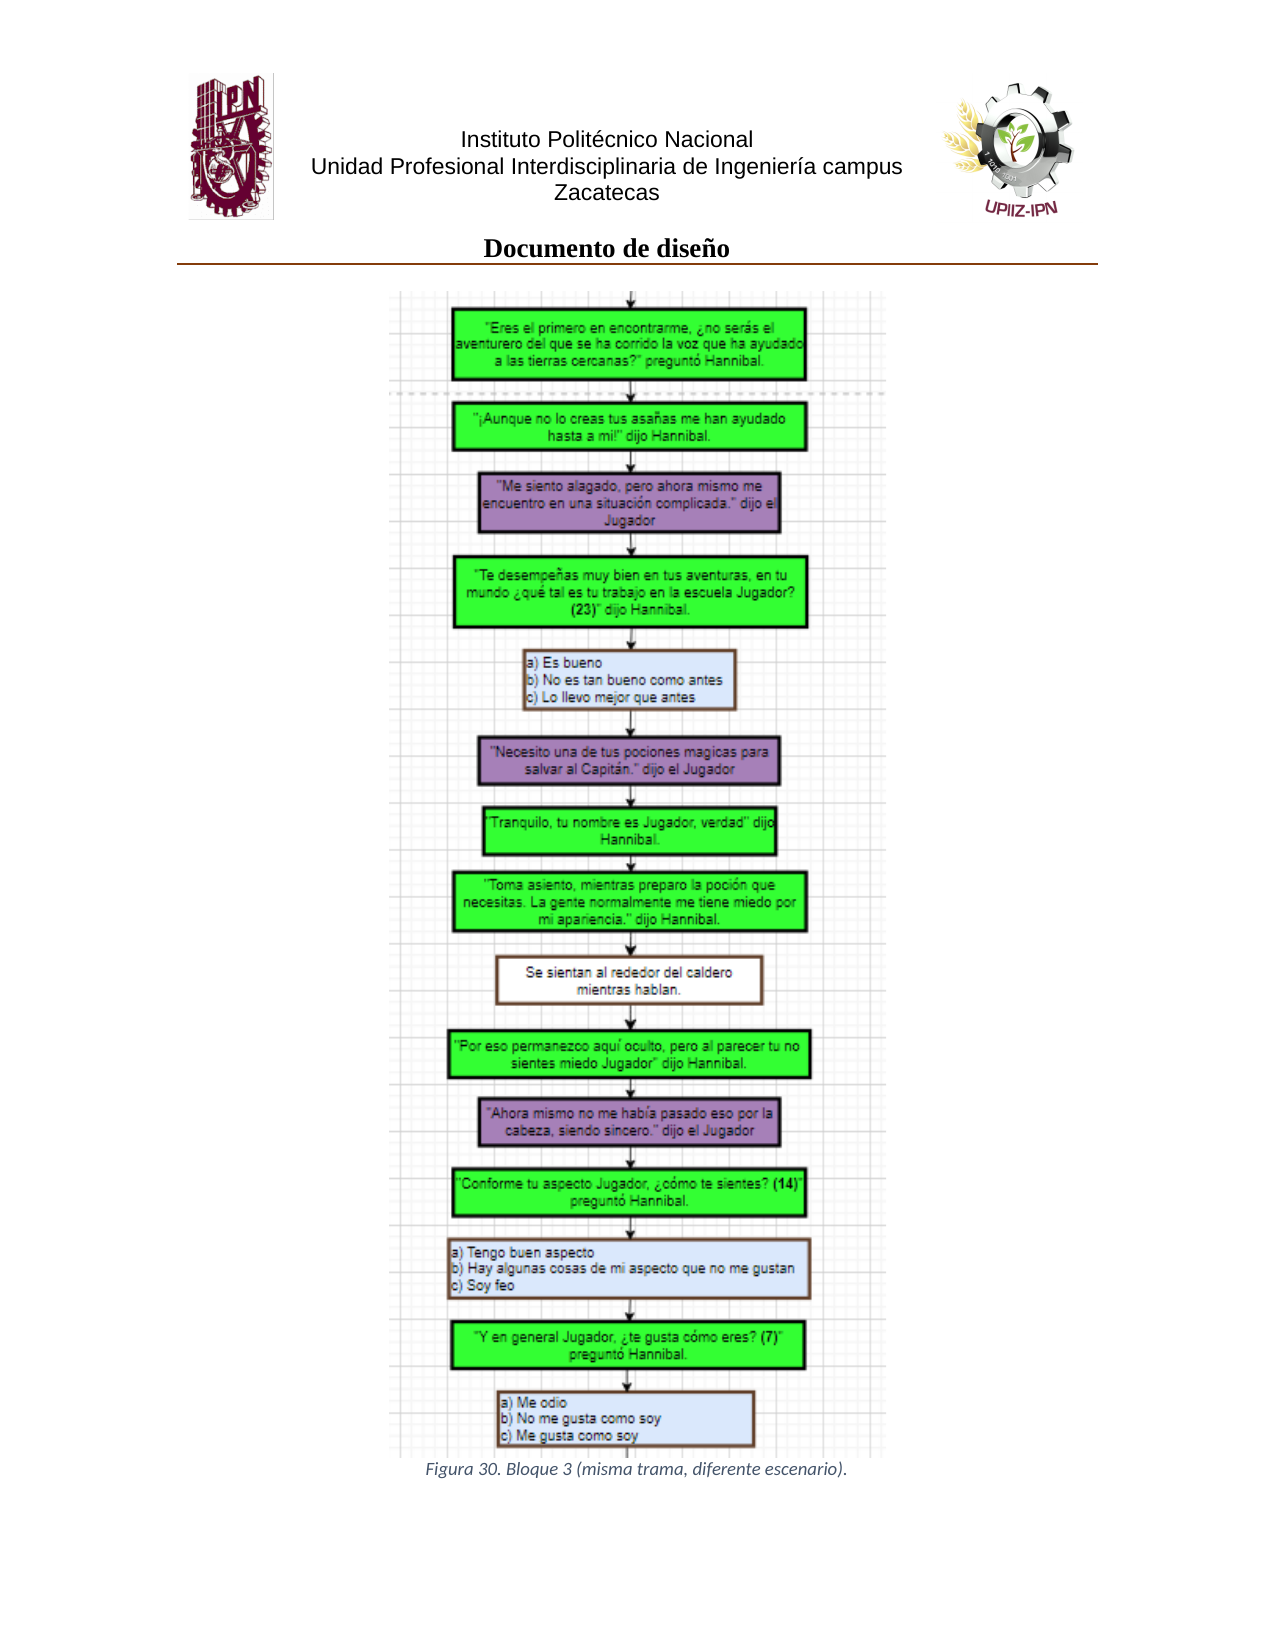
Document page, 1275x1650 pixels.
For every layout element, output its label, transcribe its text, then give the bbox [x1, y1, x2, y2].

picture [188, 73, 274, 220]
picture [389, 291, 887, 1458]
picture [936, 73, 1083, 223]
text Figura 30. Bloque 3 (misma trama, diferente escenario). [177, 1457, 1098, 1480]
